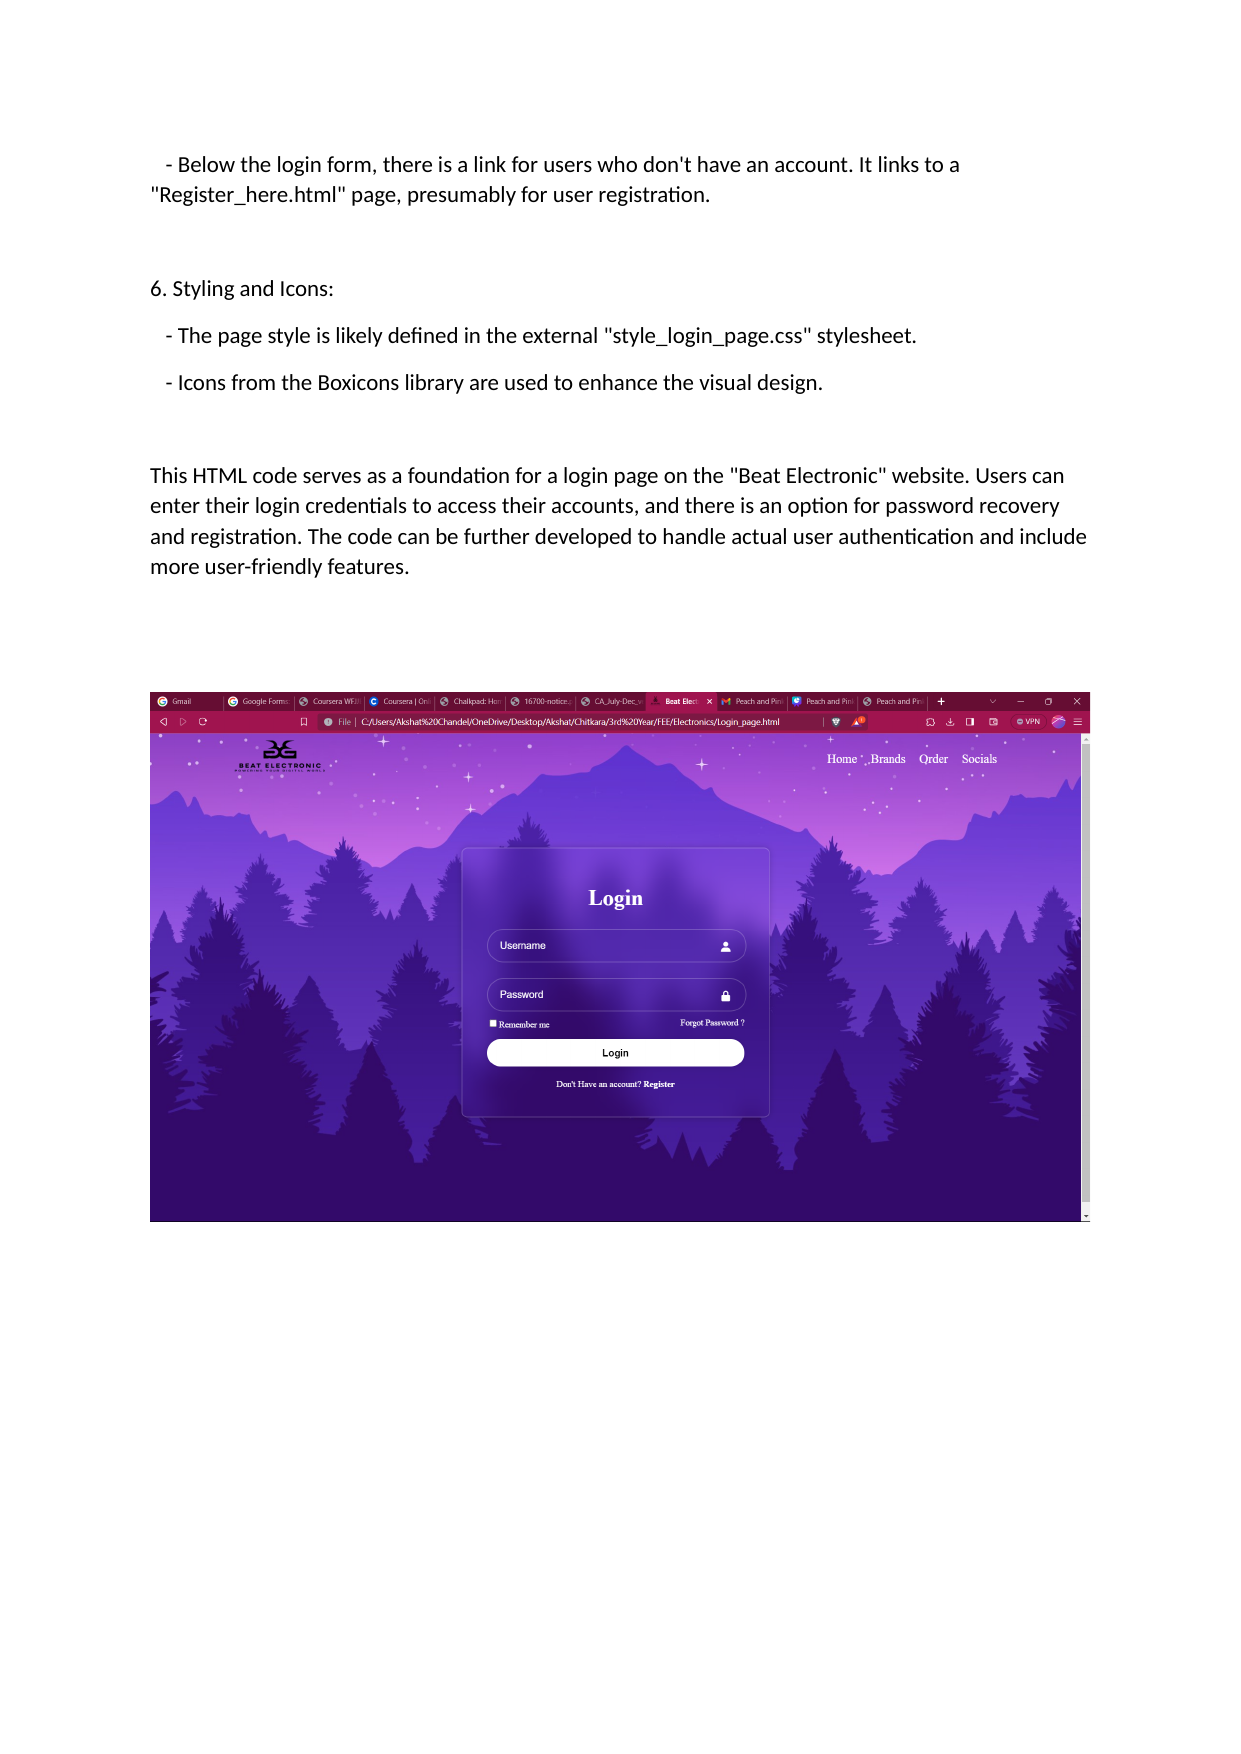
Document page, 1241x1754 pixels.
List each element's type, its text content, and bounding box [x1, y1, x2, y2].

text - Below the login form, there is a link for users who don't have an account. It links to a "Register_here.html" page, presumably for user registration. [150, 150, 1090, 208]
picture [150, 692, 1091, 1222]
text - The page style is likely defined in the external "style_login_page.css" stylesheet. [150, 321, 1090, 349]
text 6. Styling and Icons: [150, 274, 1090, 302]
text - Icons from the Boxicons library are used to enhance the visual design. [150, 368, 1090, 396]
text This HTML code serves as a foundation for a login page on the "Beat Electronic" website. Users can enter their login credentials to access their accounts, and there is an option for password recovery and registration. The code can be further developed to handle actual user authentication and include more user-friendly features. [150, 461, 1090, 580]
